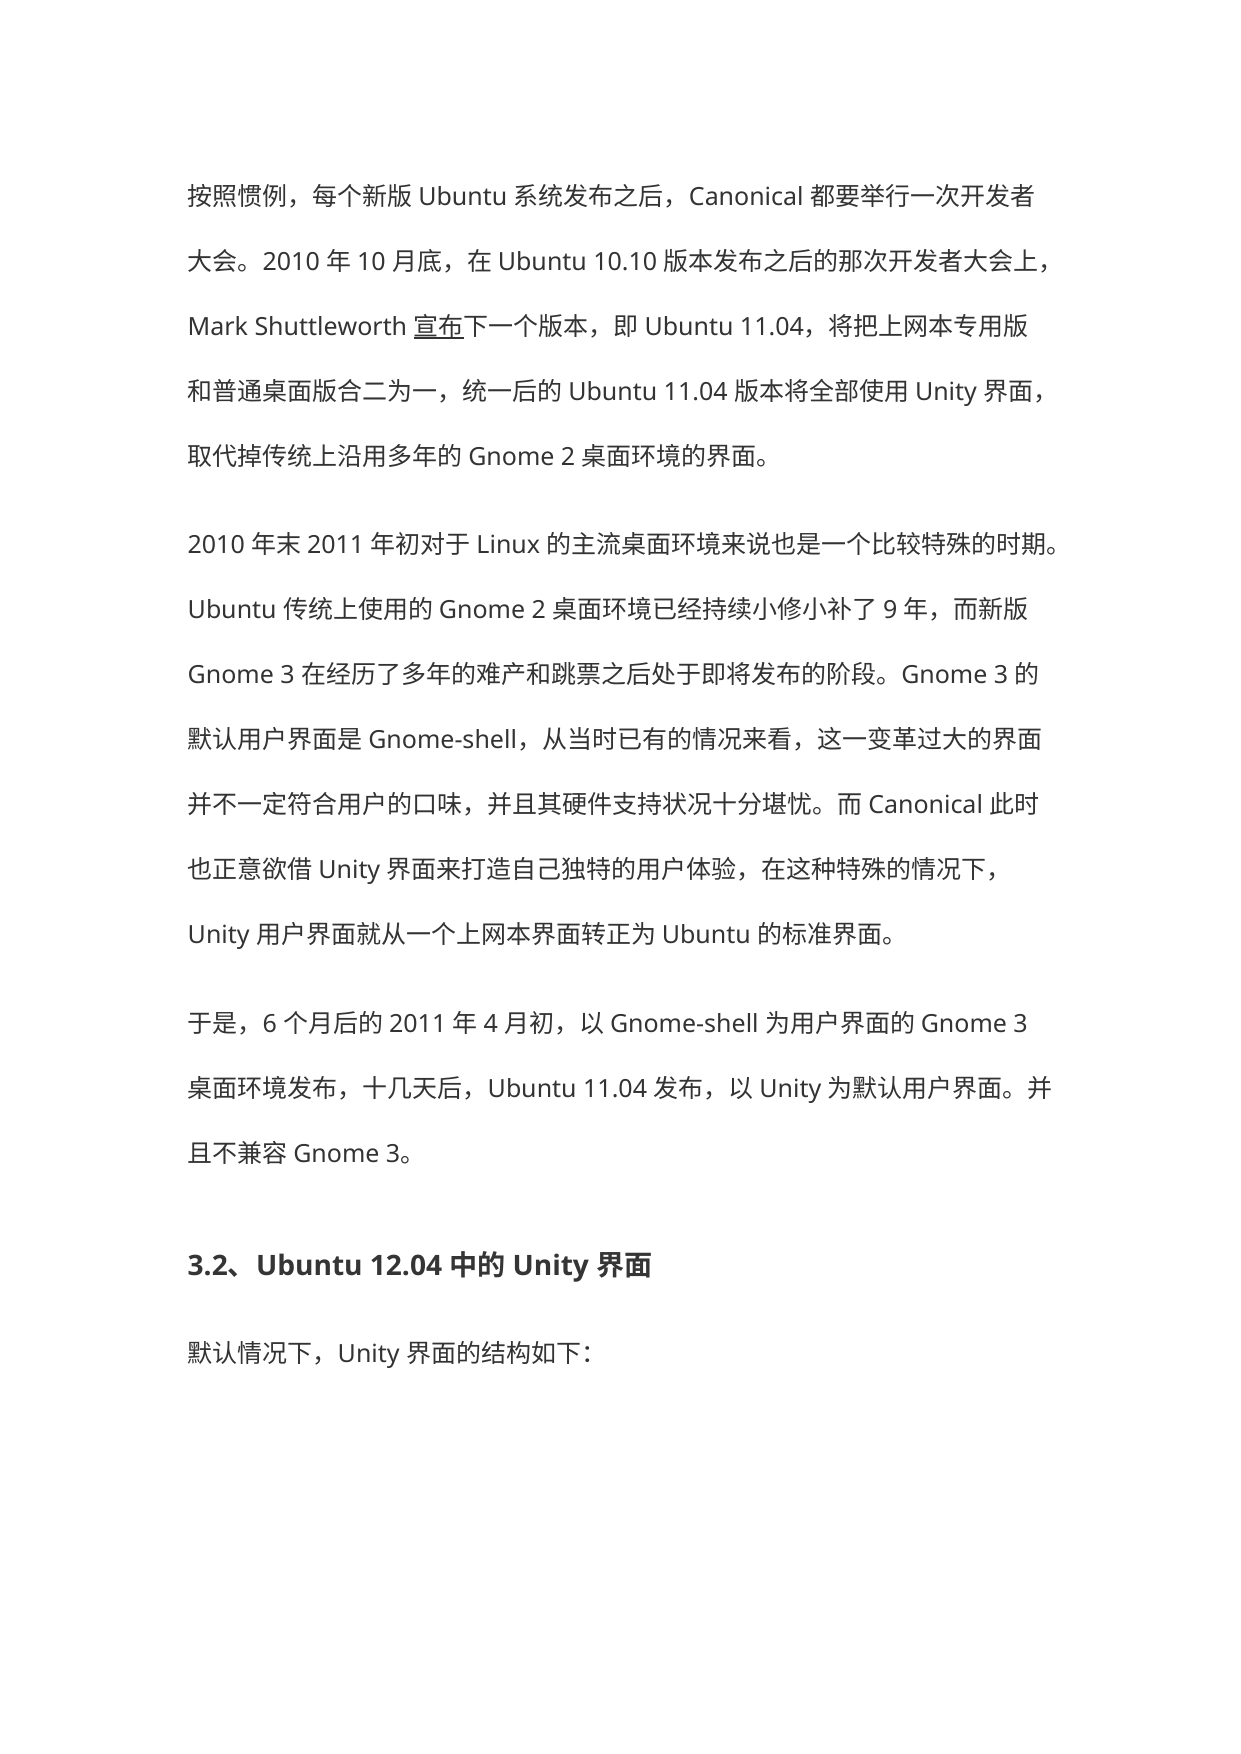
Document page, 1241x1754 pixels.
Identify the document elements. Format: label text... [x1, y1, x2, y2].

text 默认情况下，Unity 界面的结构如下： [187, 1319, 1053, 1384]
text 于是，6 个月后的 2011 年 4 月初，以 Gnome-shell 为用户界面的 Gnome 3 桌面环境发布，十几天后，Ubuntu 11.04 发布，以 Unity 为默认用户界面。并且不兼容 Gnome 3。 [187, 989, 1053, 1184]
text 按照惯例，每个新版 Ubuntu 系统发布之后，Canonical 都要举行一次开发者大会。2010 年 10 月底，在 Ubuntu 10.10 版本发布之后的那次开发者大会上，Mark Shuttleworth 宣布下一个版本，即 Ubuntu 11.04，将把上网本专用版和普通桌面版合二为一，统一后的 Ubuntu 11.04 版本将全部使用 Unity 界面，取代掉传统上沿用多年的 Gnome 2 桌面环境的界面。 [187, 162, 1053, 487]
text 3.2、Ubuntu 12.04 中的 Unity 界面 [187, 1231, 1053, 1296]
text 2010 年末 2011 年初对于 Linux 的主流桌面环境来说也是一个比较特殊的时期。Ubuntu 传统上使用的 Gnome 2 桌面环境已经持续小修小补了 9 年，而新版 Gnome 3 在经历了多年的难产和跳票之后处于即将发布的阶段。Gnome 3 的默认用户界面是 Gnome-shell，从当时已有的情况来看，这一变革过大的界面并不一定符合用户的口味，并且其硬件支持状况十分堪忧。而 Canonical 此时也正意欲借 Unity 界面来打造自己独特的用户体验，在这种特殊的情况下，Unity 用户界面就从一个上网本界面转正为 Ubuntu 的标准界面。 [187, 510, 1053, 965]
